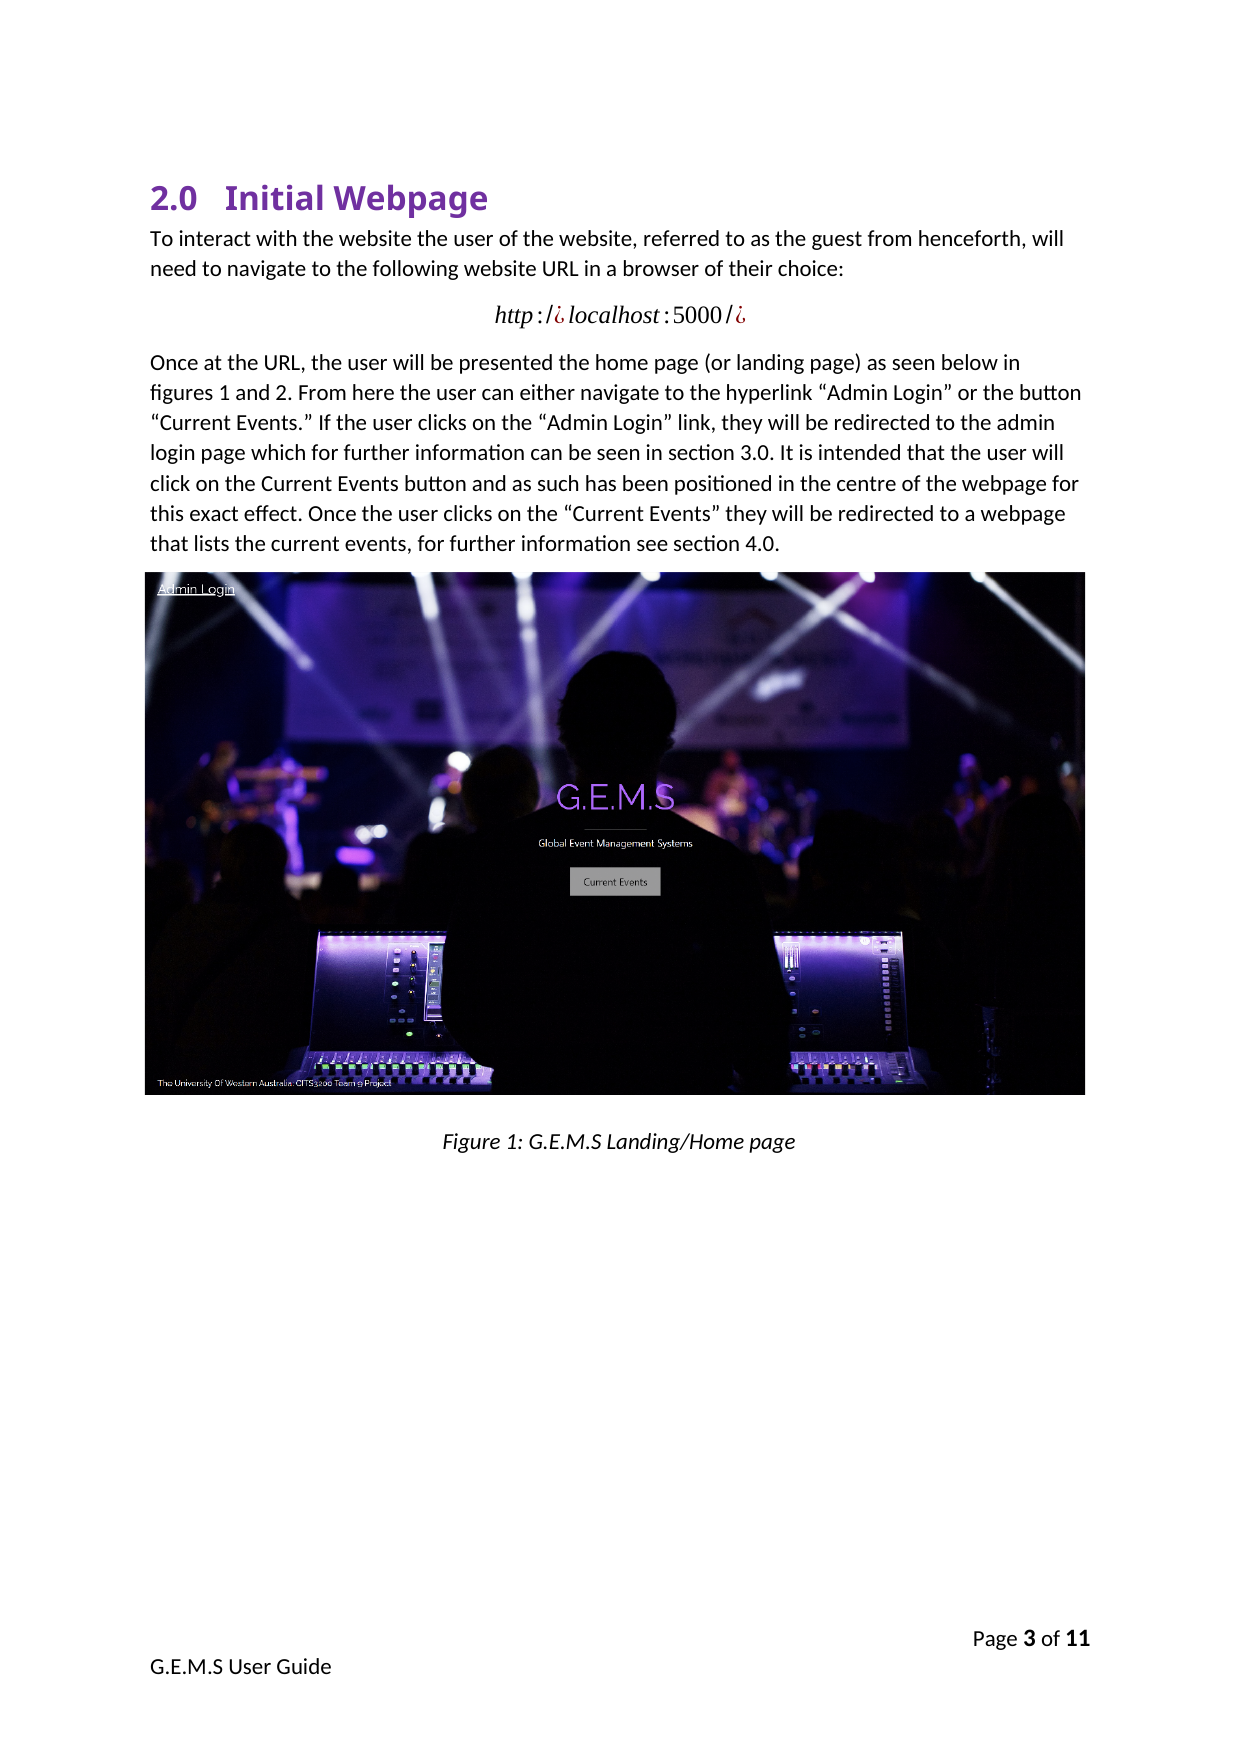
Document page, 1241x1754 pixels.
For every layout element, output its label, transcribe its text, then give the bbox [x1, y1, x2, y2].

text Once at the URL, the user will be presented the home page (or landing page) as seen below in figures 1 and 2. From here the user can either navigate to the hyperlink “Admin Login” or the button “Current Events.” If the user clicks on the “Admin Login” link, they will be redirected to the admin login page which for further information can be seen in section 3.0. It is intended that the user will click on the Current Events button and as such has been positioned in the centre of the webpage for this exact effect. Once the user clicks on the “Current Events” they will be redirected to a webpage that lists the current events, for further information see section 4.0. [150, 348, 1090, 557]
subtitle 2.0 Initial Webpage [150, 175, 1090, 220]
picture [144, 572, 1085, 1095]
text To interact with the website the user of the website, referred to as the guest from henceforth, will need to navigate to the following website URL in a browser of their choice: [150, 224, 1090, 282]
